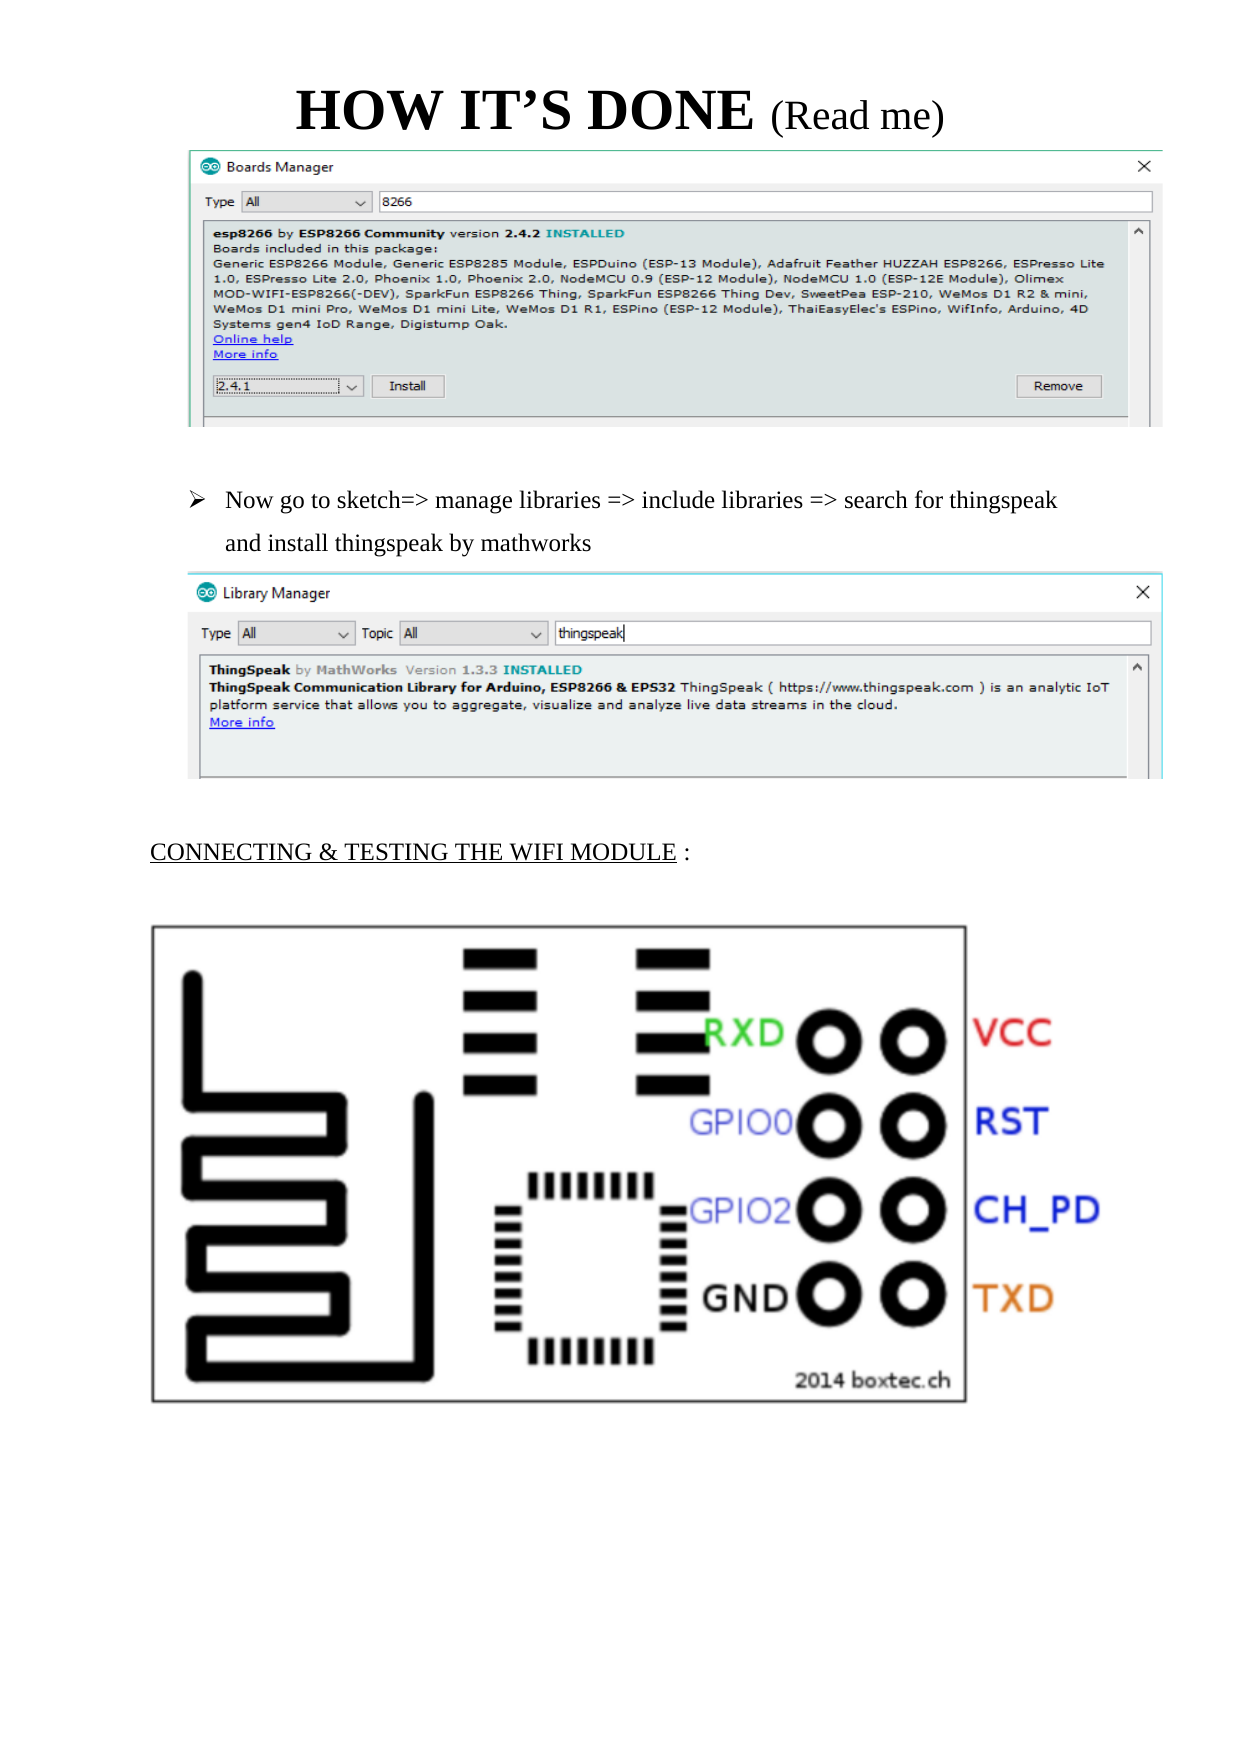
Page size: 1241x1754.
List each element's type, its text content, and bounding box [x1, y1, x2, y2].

text CONNECTING & TESTING THE WIFI MODULE : [150, 837, 1090, 866]
picture [150, 923, 1125, 1421]
picture [187, 571, 1163, 779]
picture [187, 150, 1163, 427]
list Now go to sketch=> manage libraries => include libraries => search for thingspeak and install thingspeak by mathworks [187, 485, 1090, 557]
